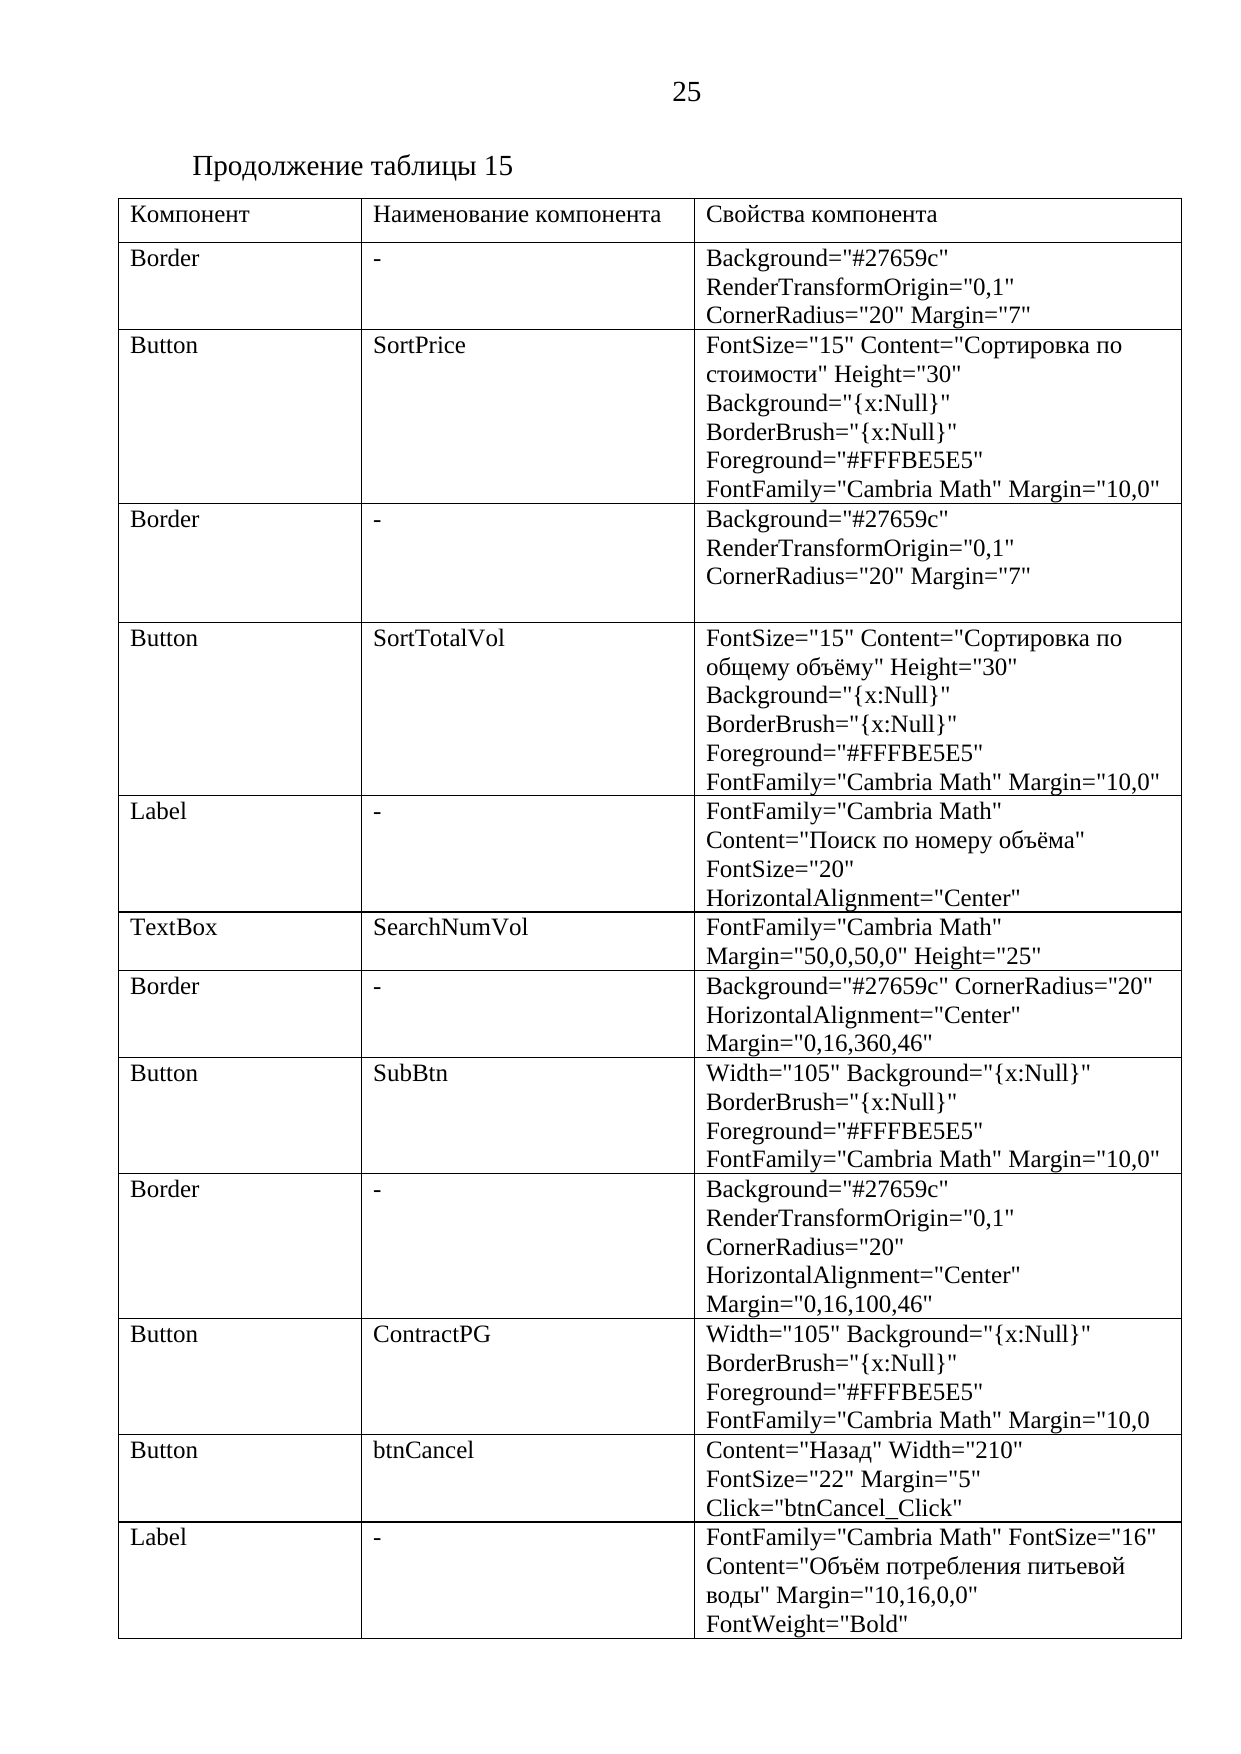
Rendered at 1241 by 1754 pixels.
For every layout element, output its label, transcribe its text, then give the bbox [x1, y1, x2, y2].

table_header Компонент [119, 199, 361, 242]
table_cell FontFamily="Cambria Math" Content="Поиск по номеру объёма" FontSize="20" HorizontalAlignment="Center" [695, 796, 1181, 911]
table_cell Button [119, 623, 361, 795]
table_cell ContractPG [362, 1319, 694, 1434]
table_cell - [362, 1174, 694, 1318]
table_cell Content="Назад" Width="210" FontSize="22" Margin="5" Click="btnCancel_Click" [695, 1435, 1181, 1521]
table_cell SortTotalVol [362, 623, 694, 795]
table_cell FontFamily="Cambria Math" Margin="50,0,50,0" Height="25" [695, 913, 1181, 970]
table_cell Width="105" Background="{x:Null}" BorderBrush="{x:Null}" Foreground="#FFFBE5E5" FontFamily="Cambria Math" Margin="10,0" [695, 1058, 1181, 1173]
table_cell Button [119, 1058, 361, 1173]
table_cell Border [119, 1174, 361, 1318]
table_header Свойства компонента [695, 199, 1181, 242]
table_cell Button [119, 1435, 361, 1521]
table_cell Background="#27659c" RenderTransformOrigin="0,1" CornerRadius="20" Margin="7" [695, 243, 1181, 329]
table_cell Border [119, 504, 361, 622]
table_cell Button [119, 1319, 361, 1434]
table_cell Background="#27659c" RenderTransformOrigin="0,1" CornerRadius="20" HorizontalAlignment="Center" Margin="0,16,100,46" [695, 1174, 1181, 1318]
table_cell - [362, 1523, 694, 1637]
table_cell Background="#27659c" CornerRadius="20" HorizontalAlignment="Center" Margin="0,16,360,46" [695, 971, 1181, 1057]
table_cell - [362, 796, 694, 911]
table_cell SortPrice [362, 330, 694, 503]
table_header Наименование компонента [362, 199, 694, 242]
table_cell TextBox [119, 913, 361, 970]
table_cell Border [119, 243, 361, 329]
table_cell Border [119, 971, 361, 1057]
table_cell Label [119, 796, 361, 911]
table_cell Button [119, 330, 361, 503]
table_cell Label [119, 1523, 361, 1637]
table_cell - [362, 971, 694, 1057]
table_cell FontFamily="Cambria Math" FontSize="16" Content="Объём потребления питьевой воды" Margin="10,16,0,0" FontWeight="Bold" [695, 1523, 1181, 1637]
text Продолжение таблицы 15 [118, 148, 1181, 181]
table_cell btnCancel [362, 1435, 694, 1521]
table_cell - [362, 504, 694, 622]
table_cell Background="#27659c" RenderTransformOrigin="0,1" CornerRadius="20" Margin="7" [695, 504, 1181, 622]
table_cell SearchNumVol [362, 913, 694, 970]
table_cell SubBtn [362, 1058, 694, 1173]
table_cell Width="105" Background="{x:Null}" BorderBrush="{x:Null}" Foreground="#FFFBE5E5" FontFamily="Cambria Math" Margin="10,0 [695, 1319, 1181, 1434]
table_cell - [362, 243, 694, 329]
table_cell FontSize="15" Content="Сортировка по стоимости" Height="30" Background="{x:Null}" BorderBrush="{x:Null}" Foreground="#FFFBE5E5" FontFamily="Cambria Math" Margin="10,0" [695, 330, 1181, 503]
table_cell FontSize="15" Content="Сортировка по общему объёму" Height="30" Background="{x:Null}" BorderBrush="{x:Null}" Foreground="#FFFBE5E5" FontFamily="Cambria Math" Margin="10,0" [695, 623, 1181, 795]
